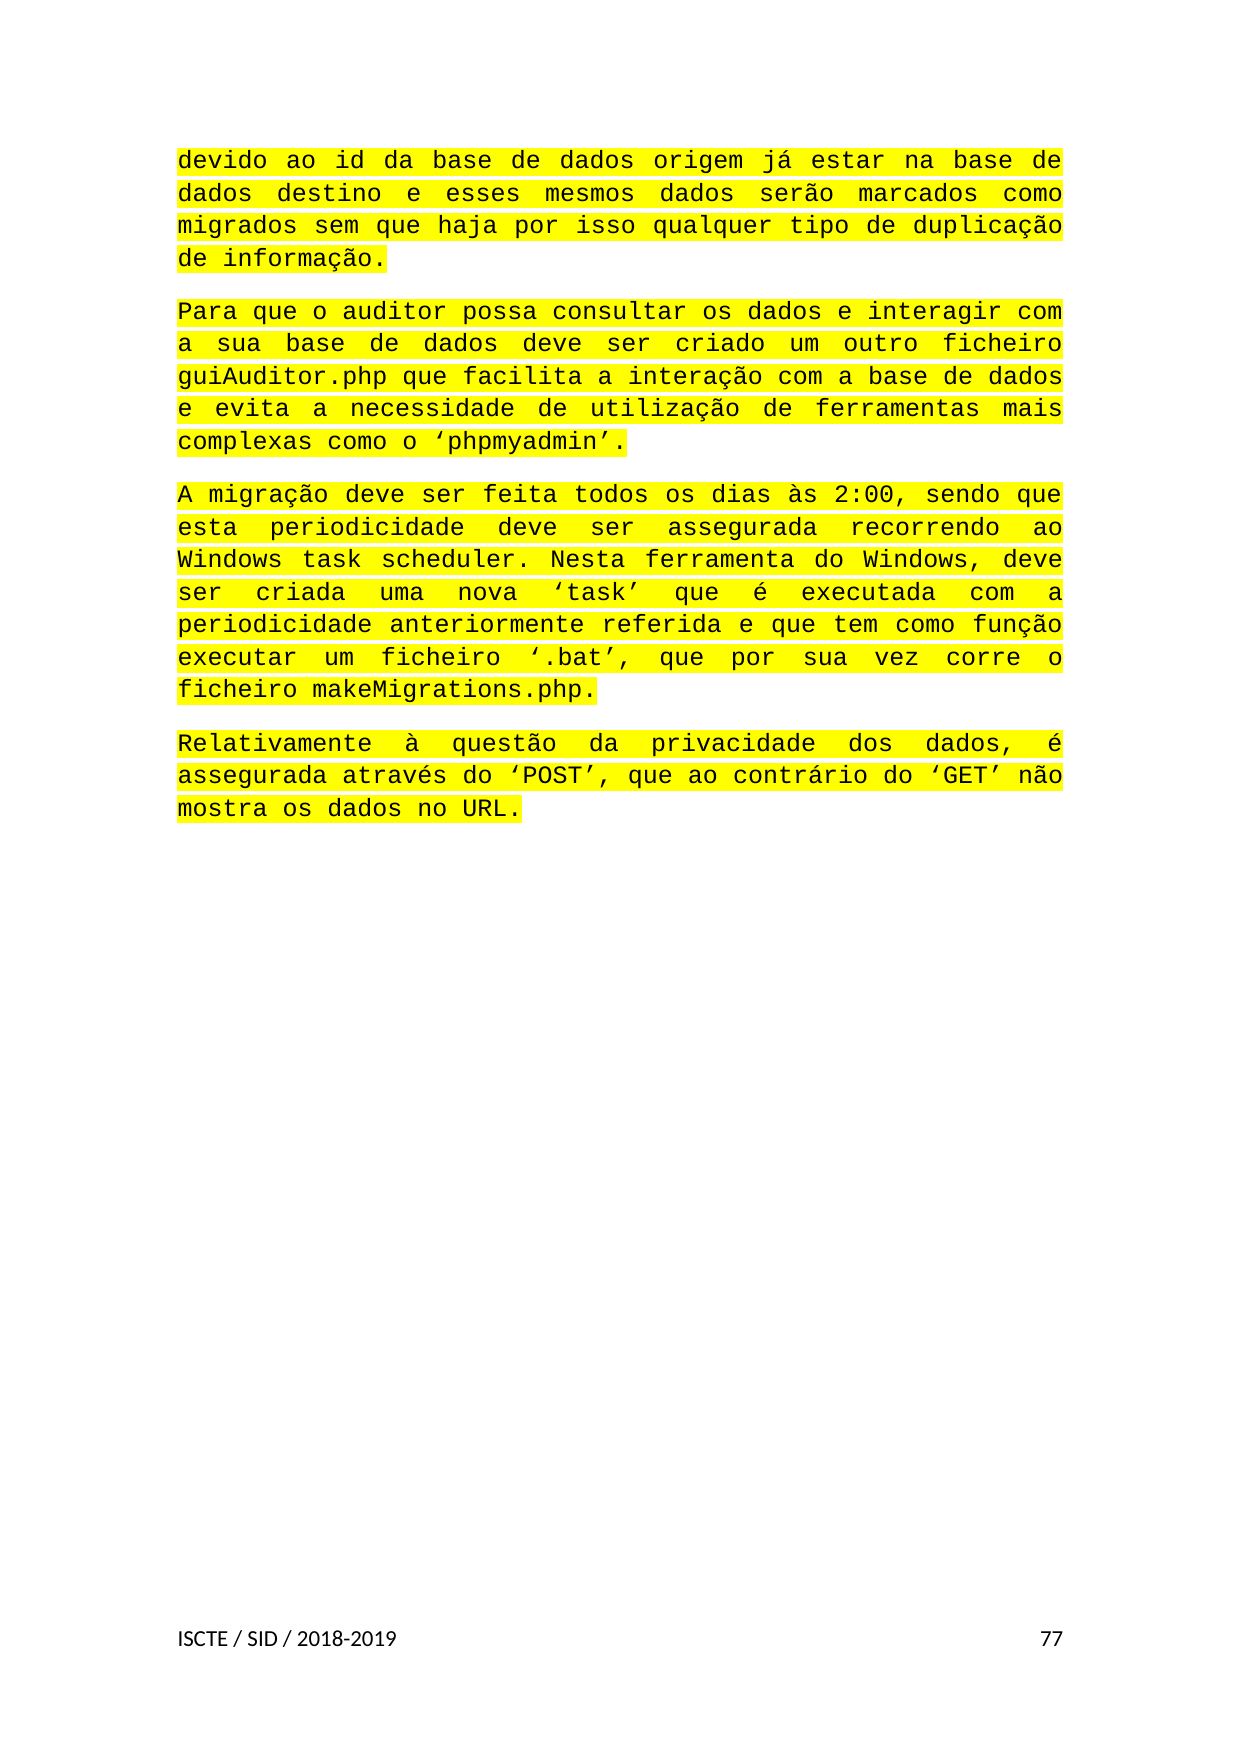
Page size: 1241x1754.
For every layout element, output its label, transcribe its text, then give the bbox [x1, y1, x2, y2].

text Para que o auditor possa consultar os dados e interagir com a sua base de dados deve ser criado um outro ficheiro guiAuditor.php que facilita a interação com a base de dados e evita a necessidade de utilização de ferramentas mais complexas como o ‘phpmyadmin’. [177, 424, 1063, 457]
text Relativamente à questão da privacidade dos dados, é assegurada através do ‘POST’, que ao contrário do ‘GET’ não mostra os dados no URL. [177, 791, 1063, 823]
text A migração deve ser feita todos os dias às 2:00, sendo que esta periodicidade deve ser assegurada recorrendo ao Windows task scheduler. Nesta ferramenta do Windows, deve ser criada uma nova ‘task’ que é executada com a periodicidade anteriormente referida e que tem como função executar um ficheiro ‘.bat’, que por sua vez corre o ficheiro makeMigrations.php. [177, 673, 1063, 705]
